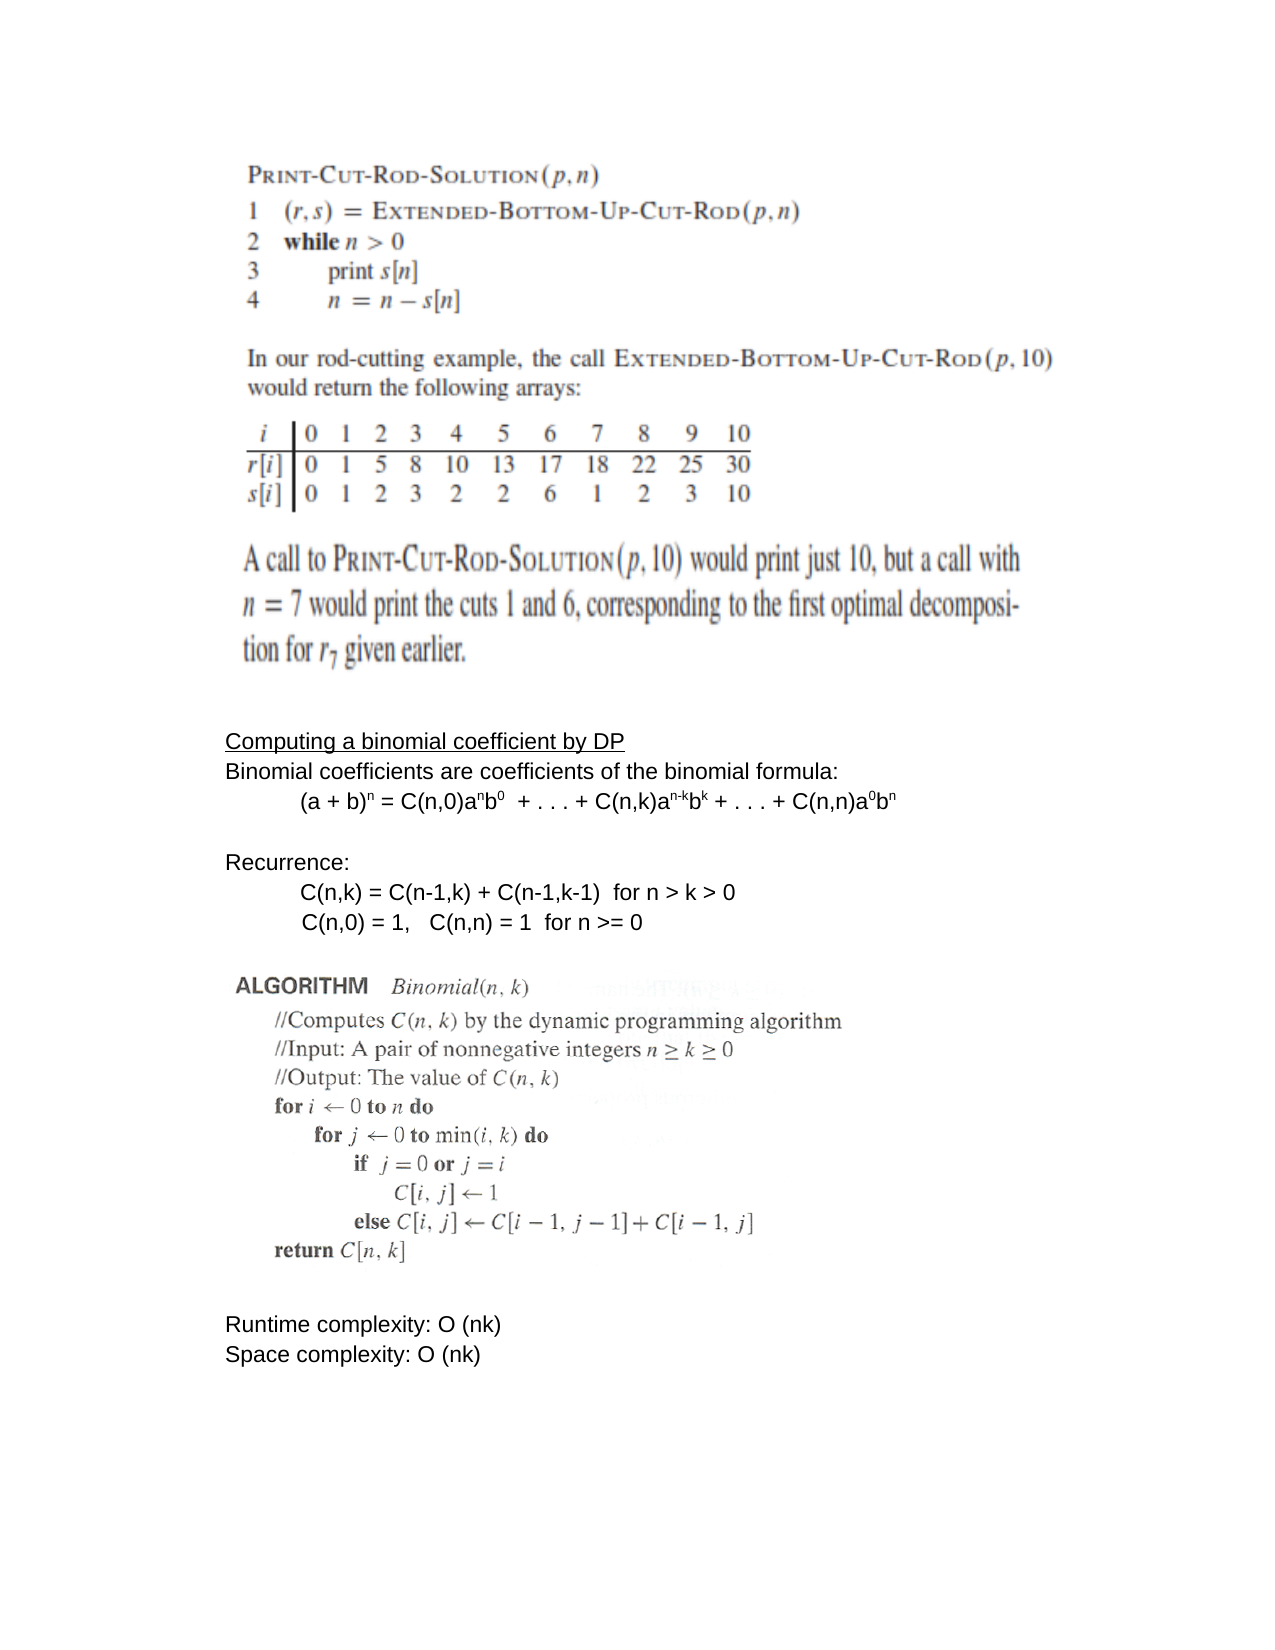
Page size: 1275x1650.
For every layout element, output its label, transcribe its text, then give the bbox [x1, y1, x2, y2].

text C(n,0) = 1, C(n,n) = 1 for n >= 0 [225, 909, 1125, 936]
text Recurrence: [225, 849, 1125, 875]
picture [225, 524, 1051, 694]
text Space complexity: O (nk) [225, 1341, 1125, 1368]
text Computing a binomial coefficient by DP [225, 728, 1125, 754]
text C(n,k) = C(n-1,k) + C(n-1,k-1) for n > k > 0 [225, 879, 1125, 905]
picture [225, 969, 854, 1277]
text Binomial coefficients are coefficients of the binomial formula: [225, 758, 1125, 784]
picture [225, 149, 1075, 521]
text (a + b)n = C(n,0)anb0 + . . . + C(n,k)an-kbk + . . . + C(n,n)a0bn [225, 788, 1125, 815]
text Runtime complexity: O (nk) [225, 1311, 1125, 1337]
